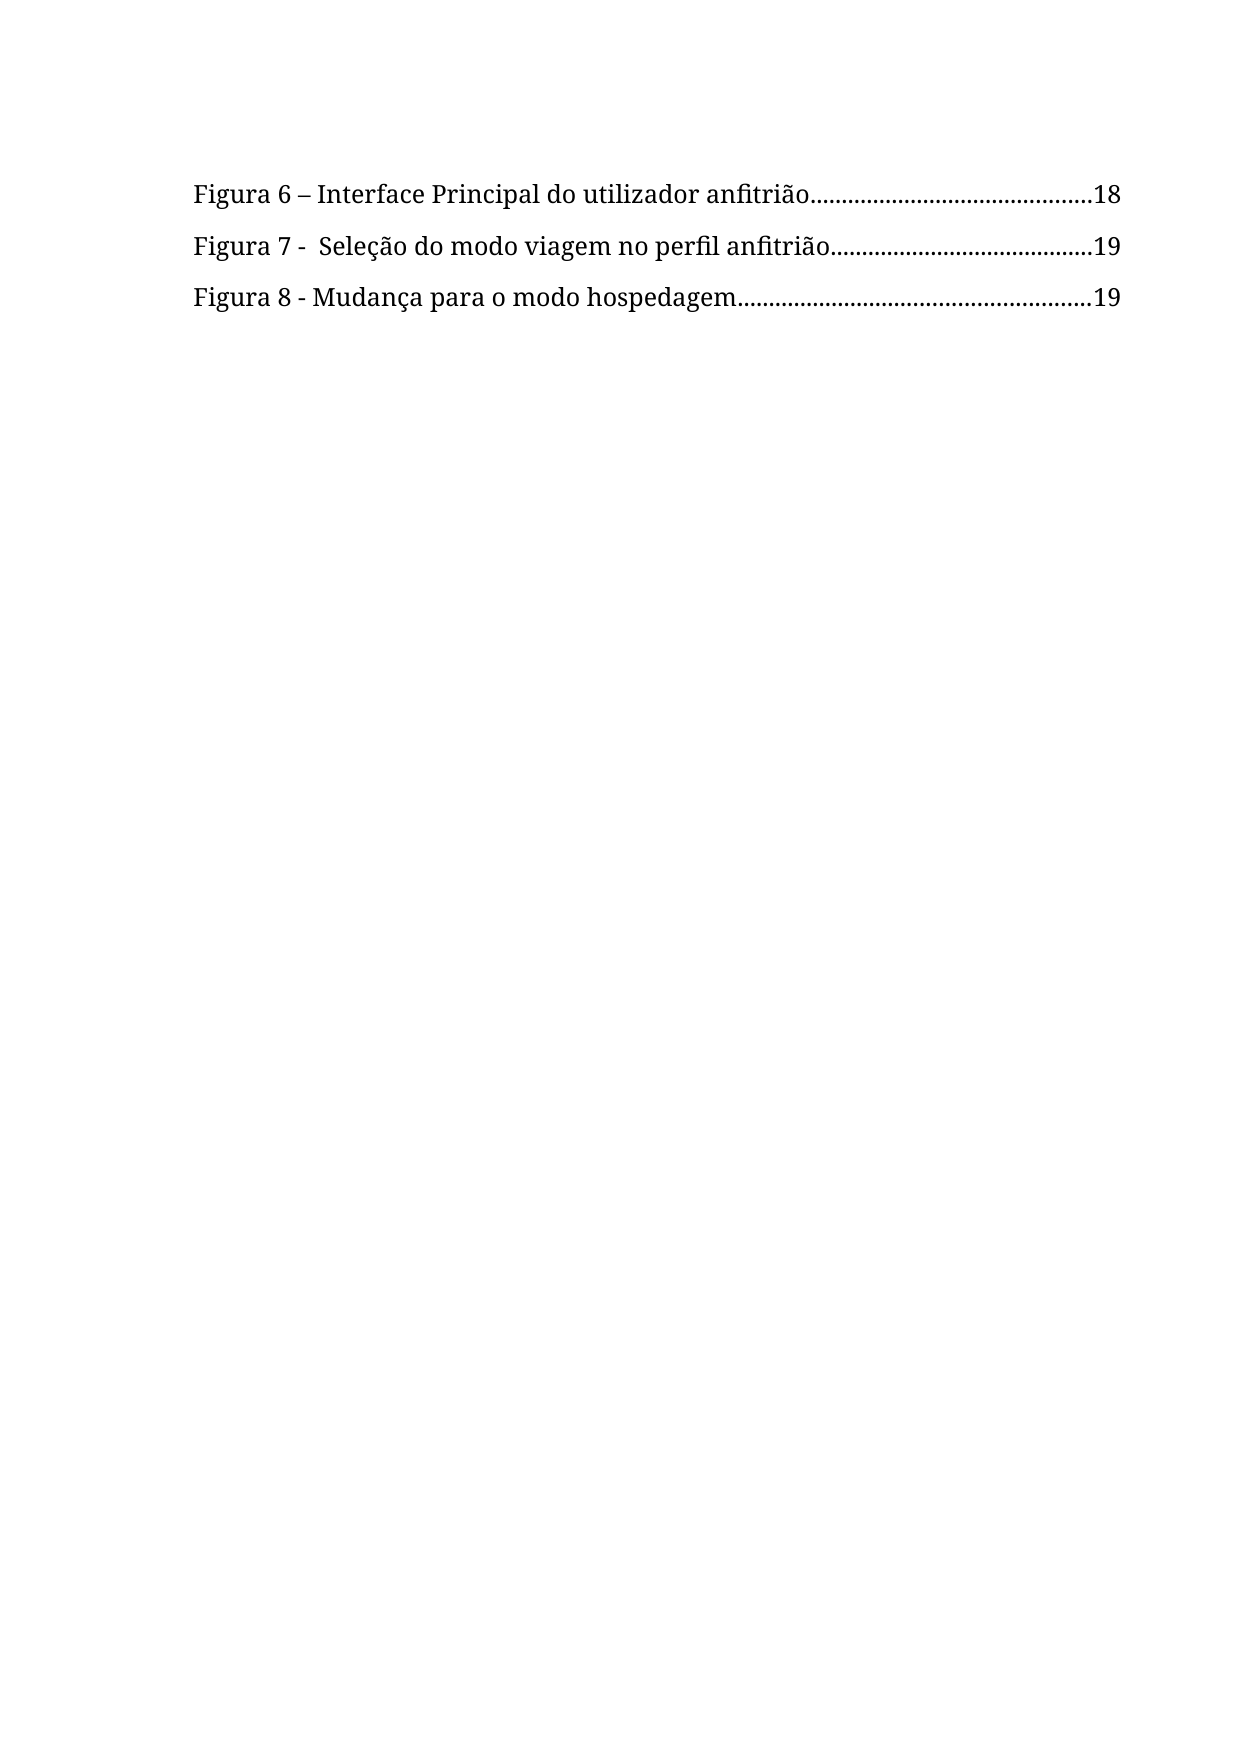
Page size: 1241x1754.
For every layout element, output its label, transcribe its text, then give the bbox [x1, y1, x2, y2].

text Figura 7 - Seleção do modo viagem no perfil anfitrião 19 [118, 228, 1122, 262]
text Figura 6 – Interface Principal do utilizador anfitrião 18 [118, 177, 1122, 211]
text Figura 8 - Mudança para o modo hospedagem 19 [118, 279, 1122, 313]
